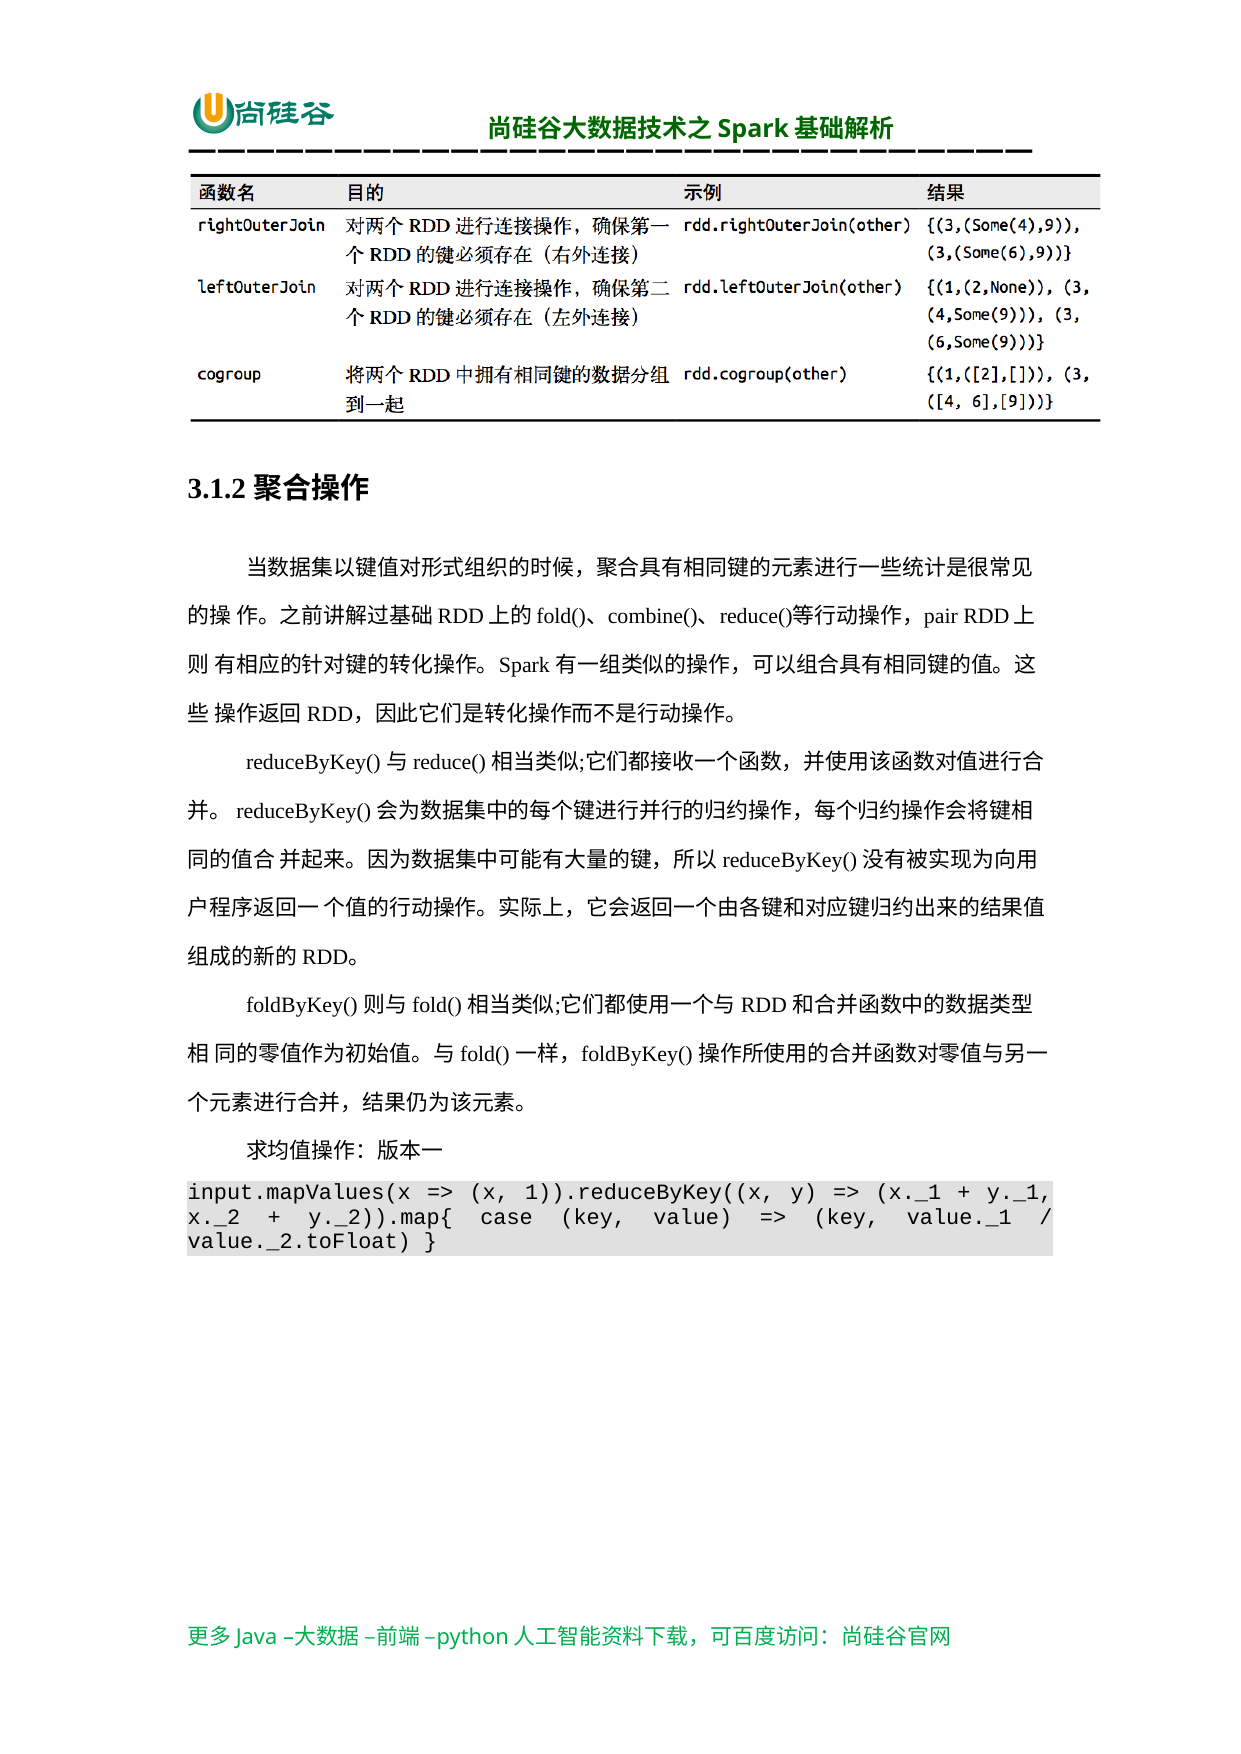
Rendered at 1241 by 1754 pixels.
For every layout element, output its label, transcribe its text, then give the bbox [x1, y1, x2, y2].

picture [187, 170, 1103, 427]
picture [187, 88, 338, 138]
text input.mapValues(x => (x, 1)).reduceByKey((x, y) => (x._1 + y._1, x._2 + y._2)).map{ case (key, value) => (key, value._1 / value._2.toFloat) } [187, 1181, 1053, 1256]
text foldByKey() 则与 fold() 相当类似;它们都使用一个与 RDD 和合并函数中的数据类型相 同的零值作为初始值。与 fold() 一样，foldByKey() 操作所使用的合并函数对零值与另一 个元素进行合并，结果仍为该元素。 [187, 987, 1053, 1117]
text 求均值操作：版本一 [187, 1133, 1053, 1165]
text 当数据集以键值对形式组织的时候，聚合具有相同键的元素进行一些统计是很常见的操 作。之前讲解过基础RDD上的fold()、combine()、reduce()等行动操作，pair RDD上则 有相应的针对键的转化操作。Spark 有一组类似的操作，可以组合具有相同键的值。这些 操作返回 RDD，因此它们是转化操作而不是行动操作。 [187, 549, 1053, 728]
text reduceByKey() 与 reduce() 相当类似;它们都接收一个函数，并使用该函数对值进行合并。 reduceByKey() 会为数据集中的每个键进行并行的归约操作，每个归约操作会将键相同的值合 并起来。因为数据集中可能有大量的键，所以 reduceByKey() 没有被实现为向用户程序返回一 个值的行动操作。实际上，它会返回一个由各键和对应键归约出来的结果值组成的新的 RDD。 [187, 744, 1053, 971]
subtitle 3.1.2 聚合操作 [187, 454, 1053, 519]
